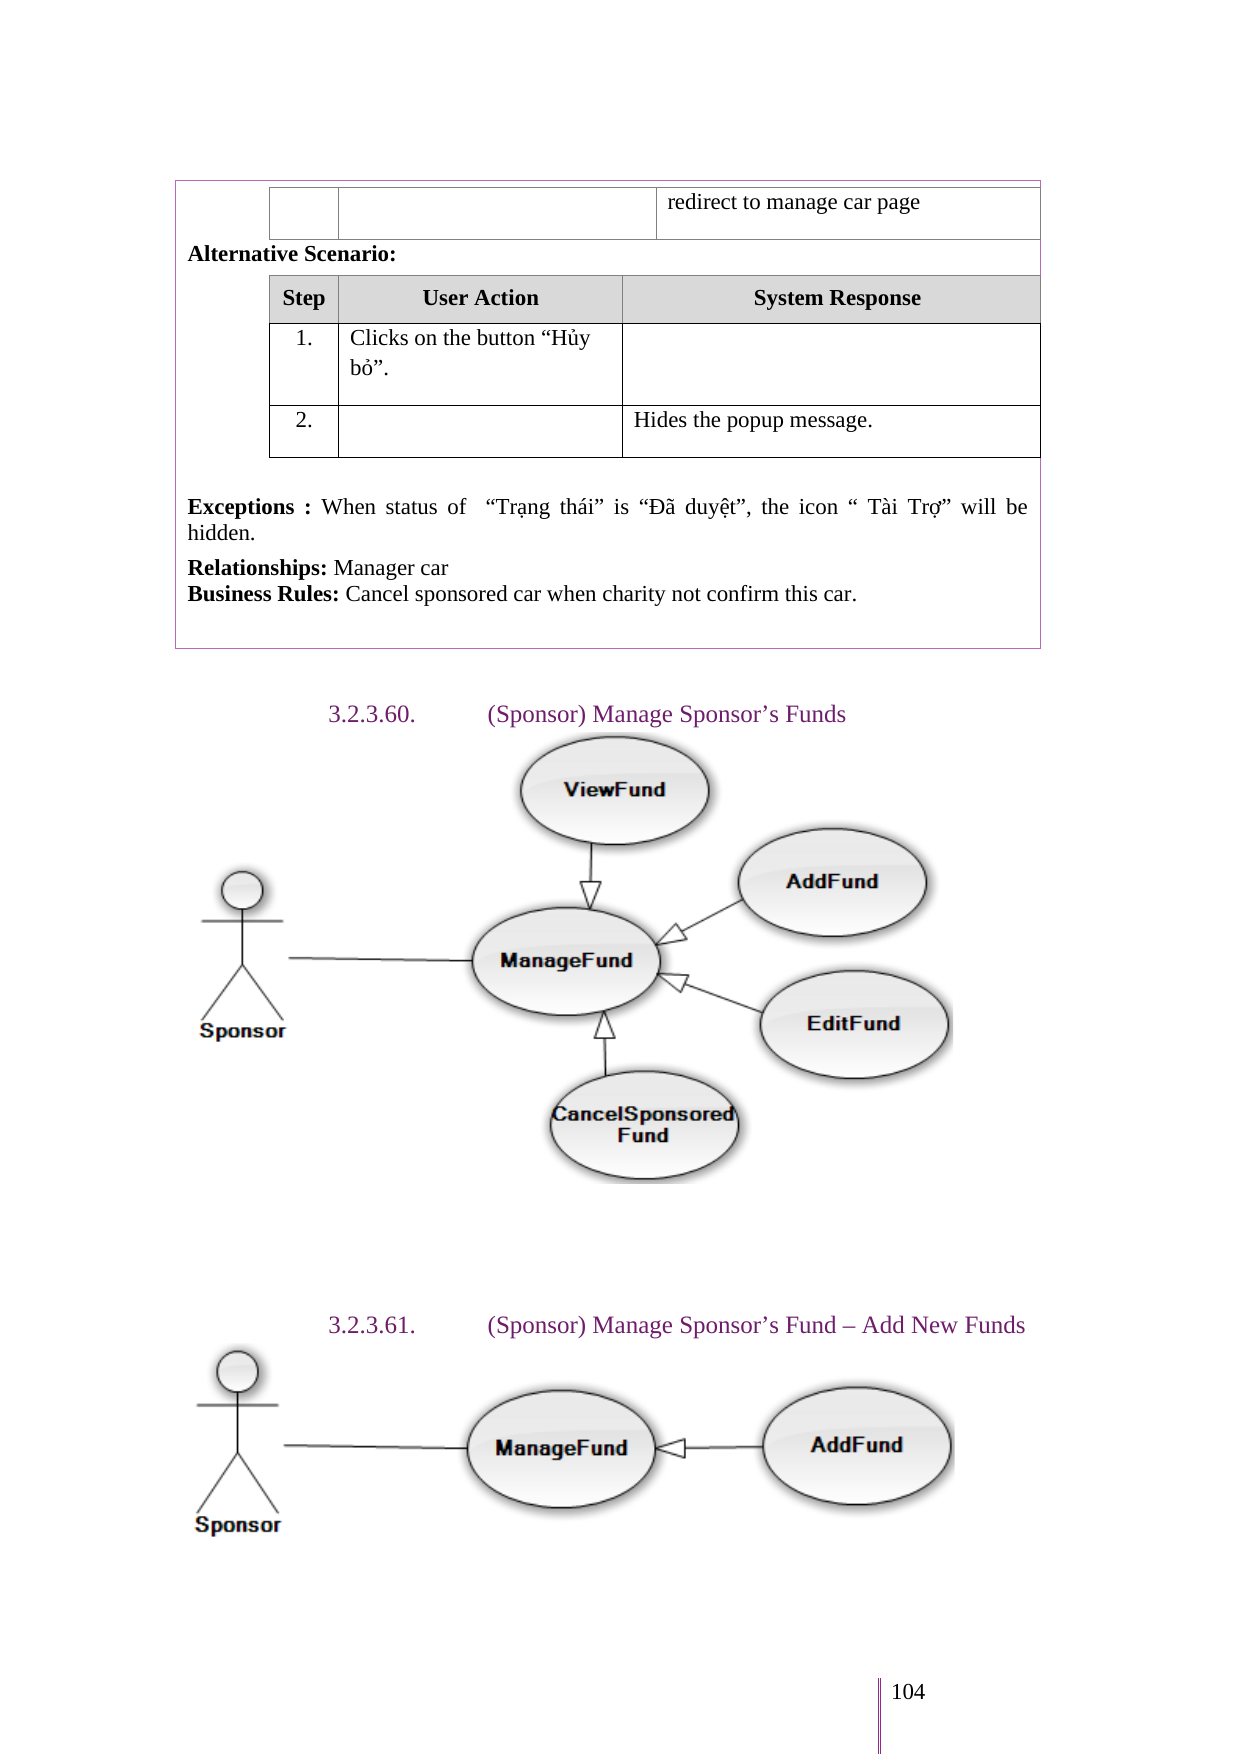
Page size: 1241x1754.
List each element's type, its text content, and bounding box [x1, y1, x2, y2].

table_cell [176, 181, 1040, 647]
picture [187, 732, 954, 1184]
subtitle (Sponsor) Manage Sponsor’s Funds [328, 699, 1053, 728]
picture [187, 1343, 955, 1540]
subtitle (Sponsor) Manage Sponsor’s Fund – Add New Funds [328, 1310, 1053, 1339]
